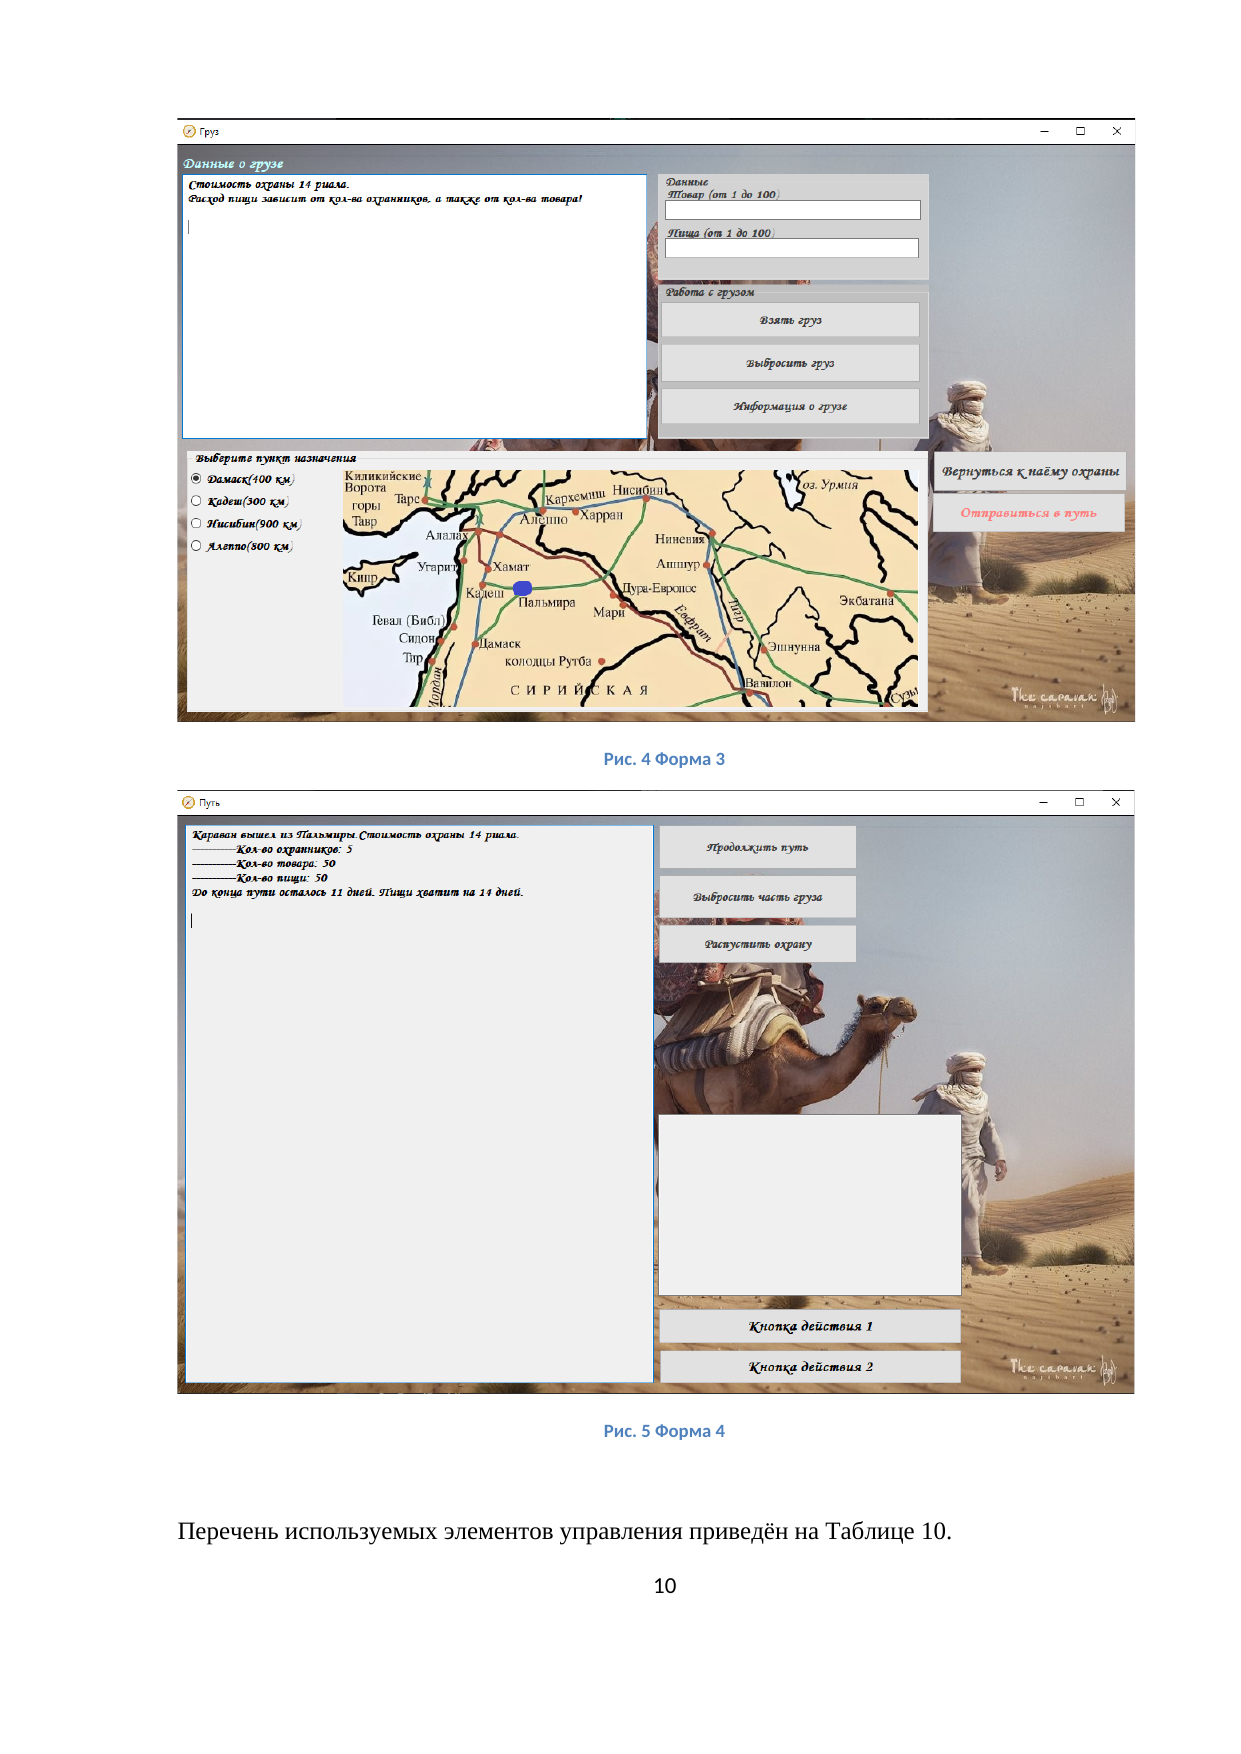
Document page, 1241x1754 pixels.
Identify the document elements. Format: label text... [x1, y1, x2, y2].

text Рис. 5 Форма 4 [177, 1419, 1152, 1442]
picture [177, 790, 1135, 1394]
text Рис. 4 Форма 3 [177, 747, 1152, 769]
text Перечень используемых элементов управления приведён на Таблице 10. [177, 1516, 1152, 1544]
picture [177, 118, 1136, 722]
